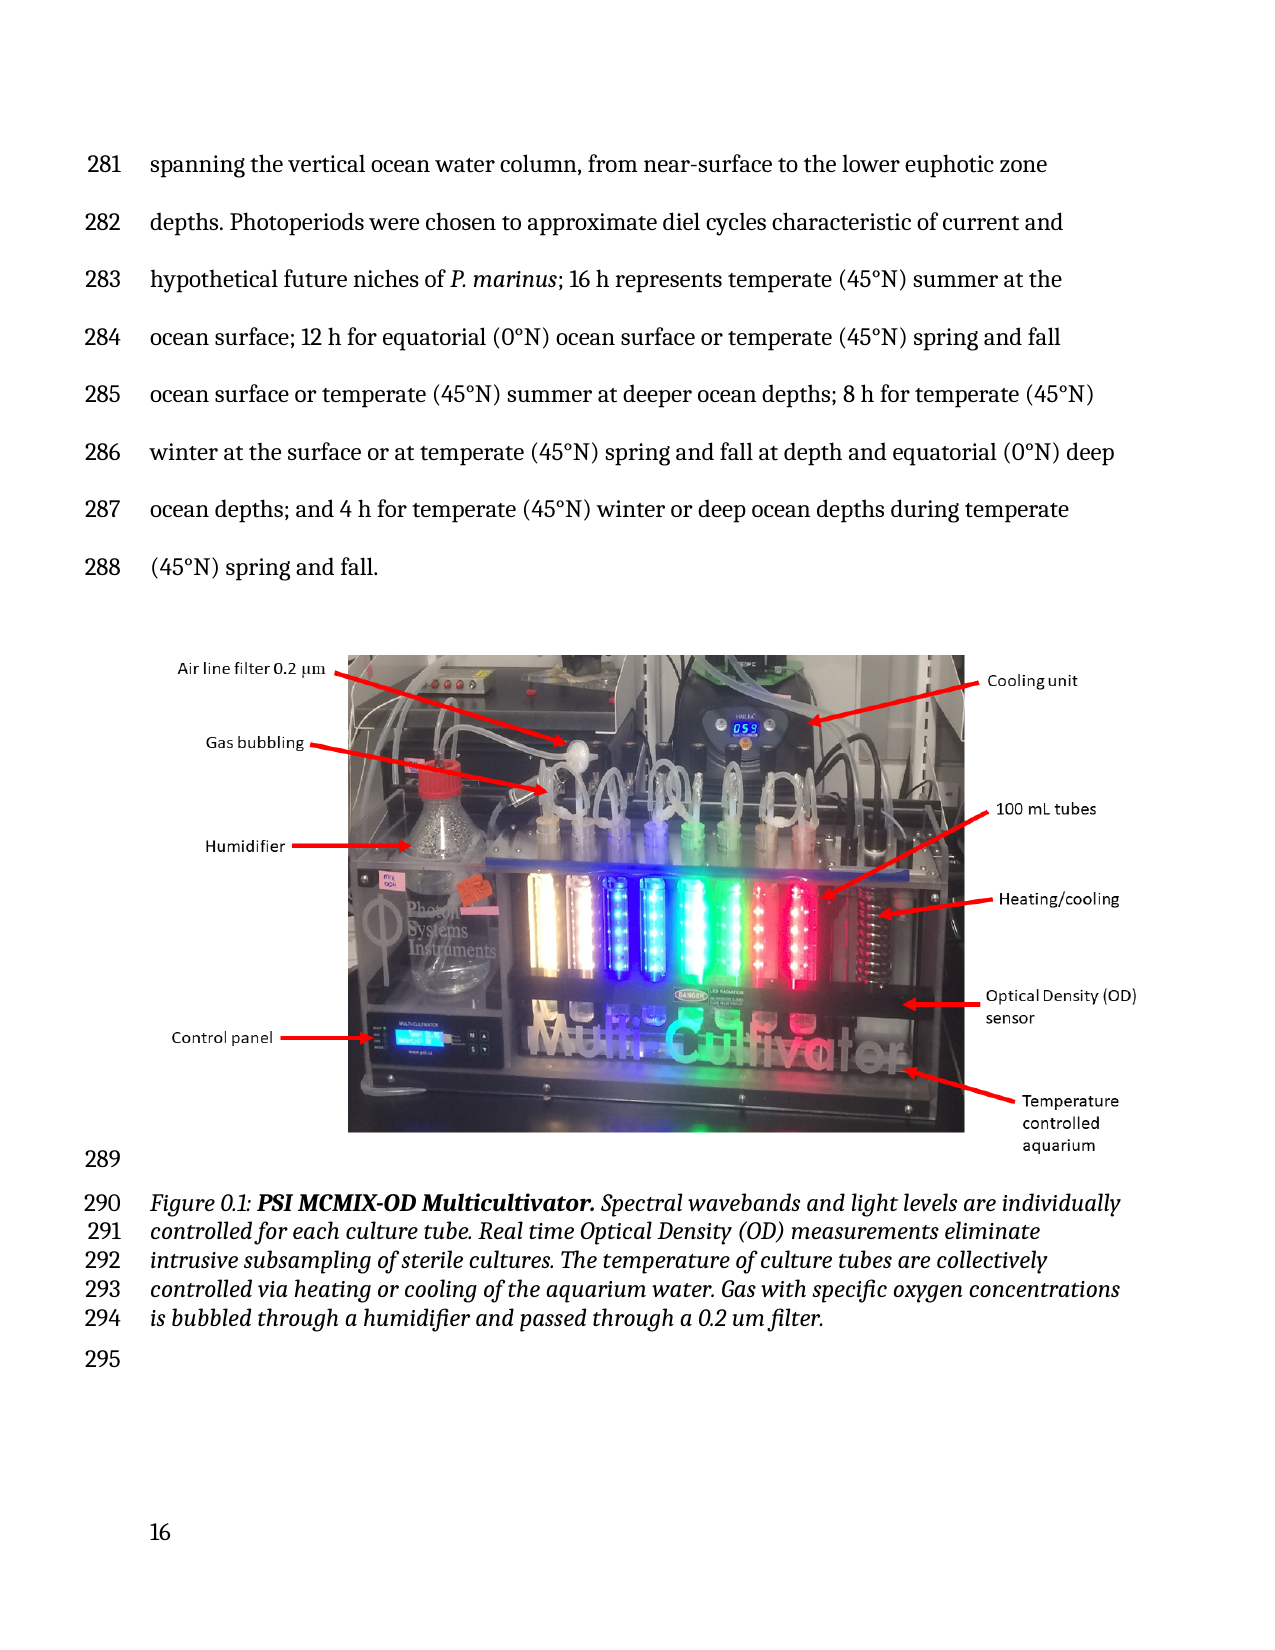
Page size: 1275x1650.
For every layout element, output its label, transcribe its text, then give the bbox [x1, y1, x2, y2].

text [150, 150, 1125, 581]
picture [168, 641, 1144, 1168]
text Figure 0.1: PSI MCMIX-OD Multicultivator. Spectral wavebands and light levels are individually controlled for each culture tube. Real time Optical Density (OD) measurements eliminate intrusive subsampling of sterile cultures. The temperature of culture tubes are collectively controlled via heating or cooling of the aquarium water. Gas with specific oxygen concentrations is bubbled through a humidifier and passed through a 0.2 um filter. [150, 1188, 1125, 1332]
